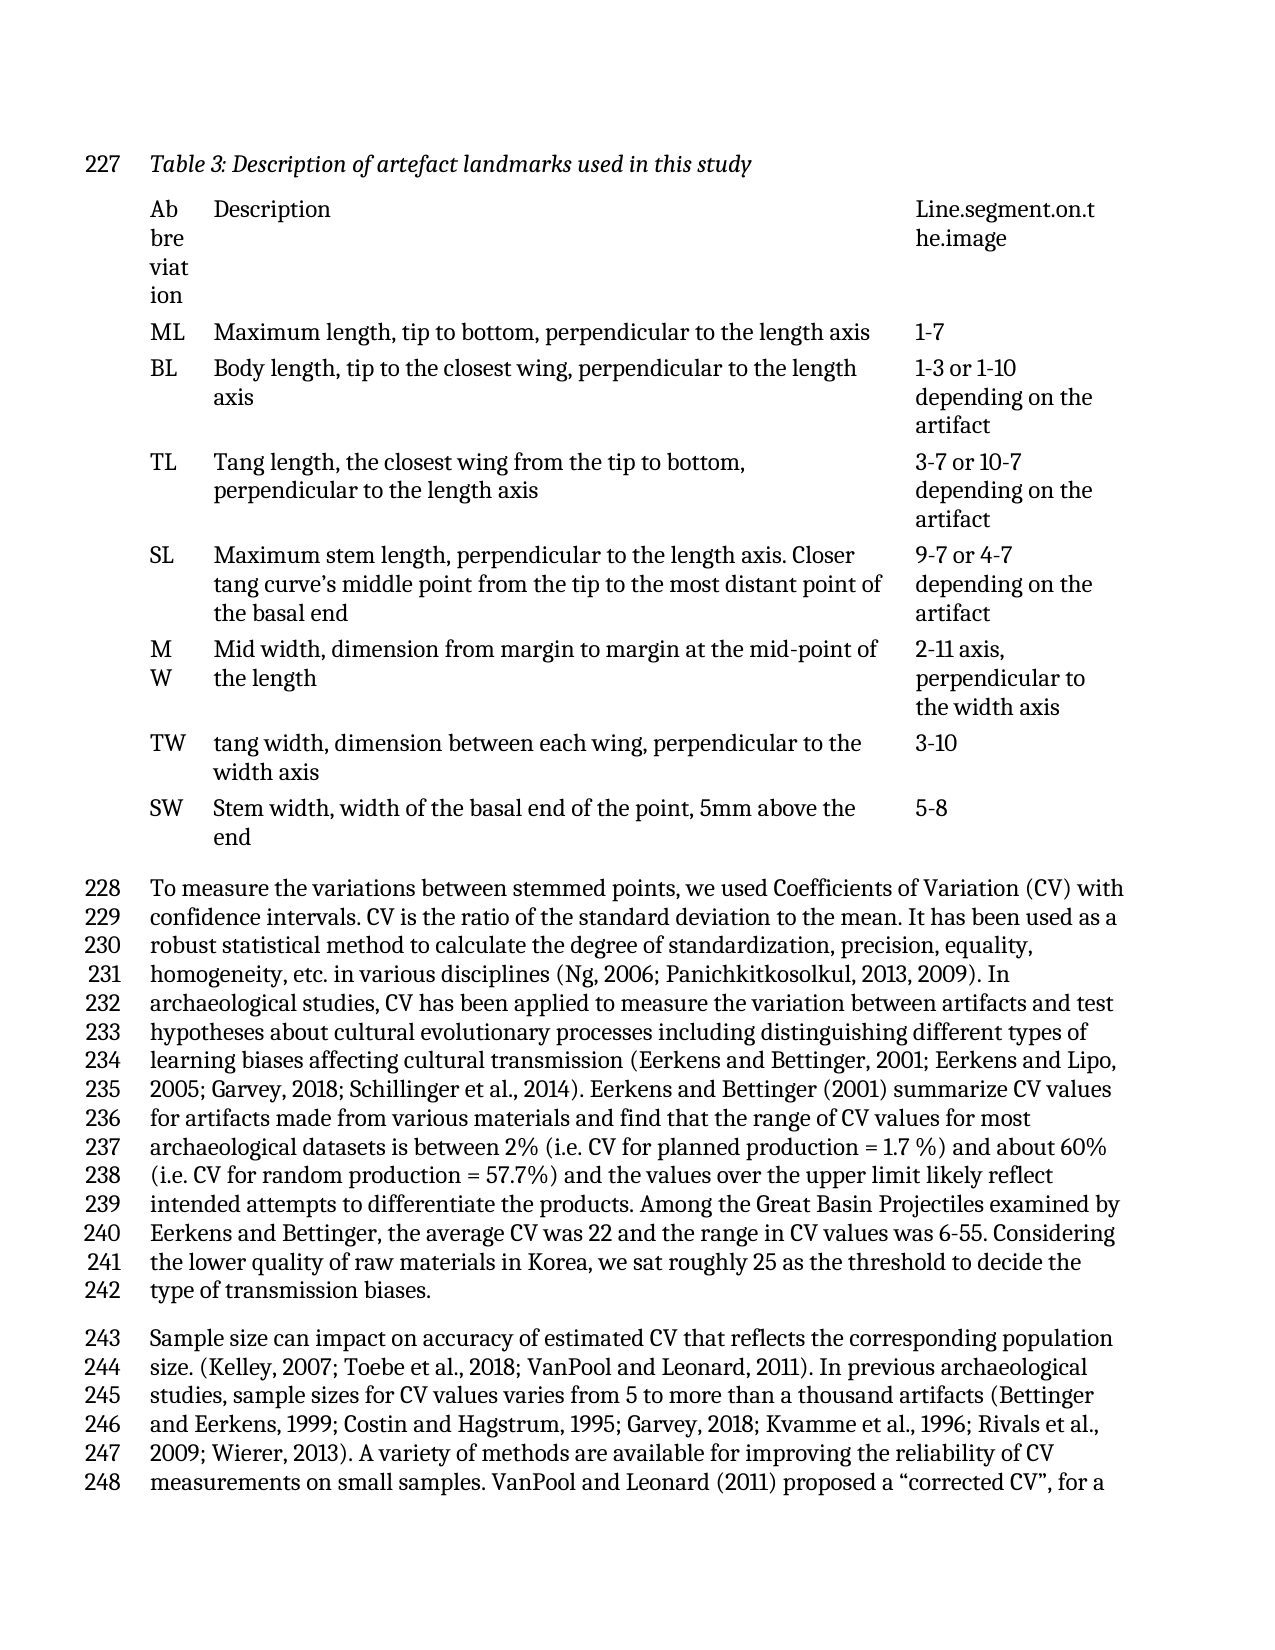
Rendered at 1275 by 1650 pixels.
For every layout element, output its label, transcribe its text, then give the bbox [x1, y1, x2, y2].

table_cell 5-8 [904, 790, 1114, 855]
table_cell MW [139, 631, 202, 725]
table_cell SW [139, 790, 202, 855]
table_cell 3-10 [904, 725, 1114, 790]
table_cell ML [139, 314, 202, 350]
table_header Line.segment.on.the.image [904, 191, 1114, 314]
table_cell Maximum length, tip to bottom, perpendicular to the length axis [202, 314, 904, 350]
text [150, 1324, 1125, 1496]
table_cell Body length, tip to the closest wing, perpendicular to the length axis [202, 350, 904, 444]
text To measure the variations between stemmed points, we used Coefficients of Variation (CV) with confidence intervals. CV is the ratio of the standard deviation to the mean. It has been used as a robust statistical method to calculate the degree of standardization, precision, equality, homogeneity, etc. in various disciplines (Ng, 2006; Panichkitkosolkul, 2013, 2009). In archaeological studies, CV has been applied to measure the variation between artifacts and test hypotheses about cultural evolutionary processes including distinguishing different types of learning biases affecting cultural transmission (Eerkens and Bettinger, 2001; Eerkens and Lipo, 2005; Garvey, 2018; Schillinger et al., 2014). Eerkens and Bettinger (2001) summarize CV values for artifacts made from various materials and find that the range of CV values for most archaeological datasets is between 2% (i.e. CV for planned production = 1.7 %) and about 60% (i.e. CV for random production = 57.7%) and the values over the upper limit likely reflect intended attempts to differentiate the products. Among the Great Basin Projectiles examined by Eerkens and Bettinger, the average CV was 22 and the range in CV values was 6-55. Considering the lower quality of raw materials in Korea, we sat roughly 25 as the threshold to decide the type of transmission biases. [150, 874, 1125, 1305]
table_cell Maximum stem length, perpendicular to the length axis. Closer tang curve’s middle point from the tip to the most distant point of the basal end [202, 538, 904, 631]
table_cell 2-11 axis, perpendicular to the width axis [904, 631, 1114, 725]
table_cell BL [139, 350, 202, 444]
table_cell 1-7 [904, 314, 1114, 350]
table_cell Mid width, dimension from margin to margin at the mid-point of the length [202, 631, 904, 725]
table_header Description [202, 191, 904, 314]
table_cell TL [139, 444, 202, 537]
table_cell 3-7 or 10-7 depending on the artifact [904, 444, 1114, 537]
table_cell SL [139, 538, 202, 631]
text Table 3: Description of artefact landmarks used in this study [150, 150, 1125, 179]
table_cell 1-3 or 1-10 depending on the artifact [904, 350, 1114, 444]
table_header Abbreviation [139, 191, 202, 314]
table_cell TW [139, 725, 202, 790]
table_cell Tang length, the closest wing from the tip to bottom, perpendicular to the length axis [202, 444, 904, 537]
table_cell Stem width, width of the basal end of the point, 5mm above the end [202, 790, 904, 855]
table_cell 9-7 or 4-7 depending on the artifact [904, 538, 1114, 631]
table_cell tang width, dimension between each wing, perpendicular to the width axis [202, 725, 904, 790]
